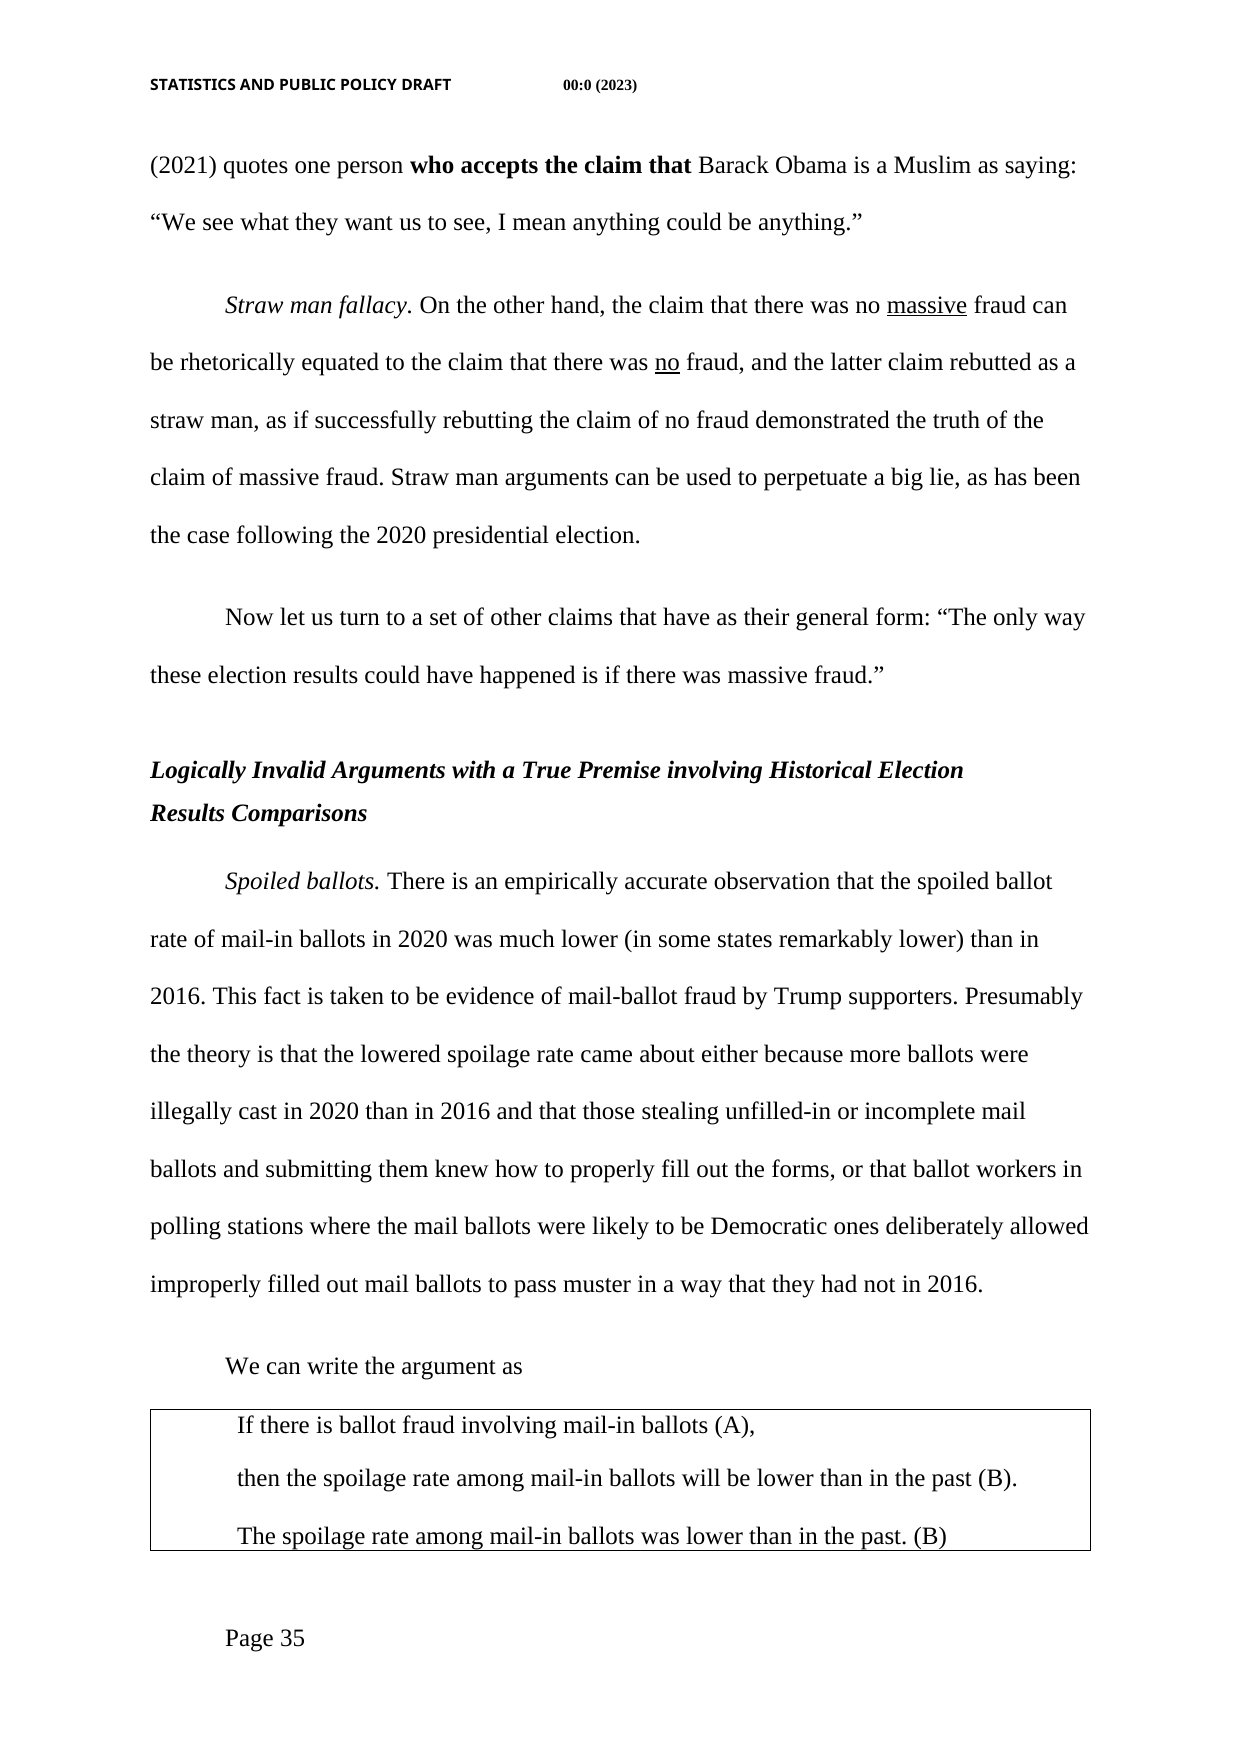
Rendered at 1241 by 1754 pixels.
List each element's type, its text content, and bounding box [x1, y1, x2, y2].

text We can write the argument as [150, 1351, 1090, 1380]
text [150, 150, 1090, 236]
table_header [151, 1410, 1090, 1550]
subtitle Logically Invalid Arguments with a True Premise involving Historical Election Results Comparisons [150, 755, 1032, 827]
text Now let us turn to a set of other claims that have as their general form: “The only way these election results could have happened is if there was massive fraud.” [150, 602, 1090, 689]
text Straw man fallacy. On the other hand, the claim that there was no massive fraud can be rhetorically equated to the claim that there was no fraud, and the latter claim rebutted as a straw man, as if successfully rebutting the claim of no fraud demonstrated the truth of the claim of massive fraud. Straw man arguments can be used to perpetuate a big lie, as has been the case following the 2020 presidential election. [150, 290, 1090, 549]
text Spoiled ballots. There is an empirically accurate observation that the spoiled ballot rate of mail-in ballots in 2020 was much lower (in some states remarkably lower) than in 2016. This fact is taken to be evidence of mail-ballot fraud by Trump supporters. Presumably the theory is that the lowered spoilage rate came about either because more ballots were illegally cast in 2020 than in 2016 and that those stealing unfilled-in or incomplete mail ballots and submitting them knew how to properly fill out the forms, or that ballot workers in polling stations where the mail ballots were likely to be Democratic ones deliberately allowed improperly filled out mail ballots to pass muster in a way that they had not in 2016. [150, 866, 1090, 1297]
